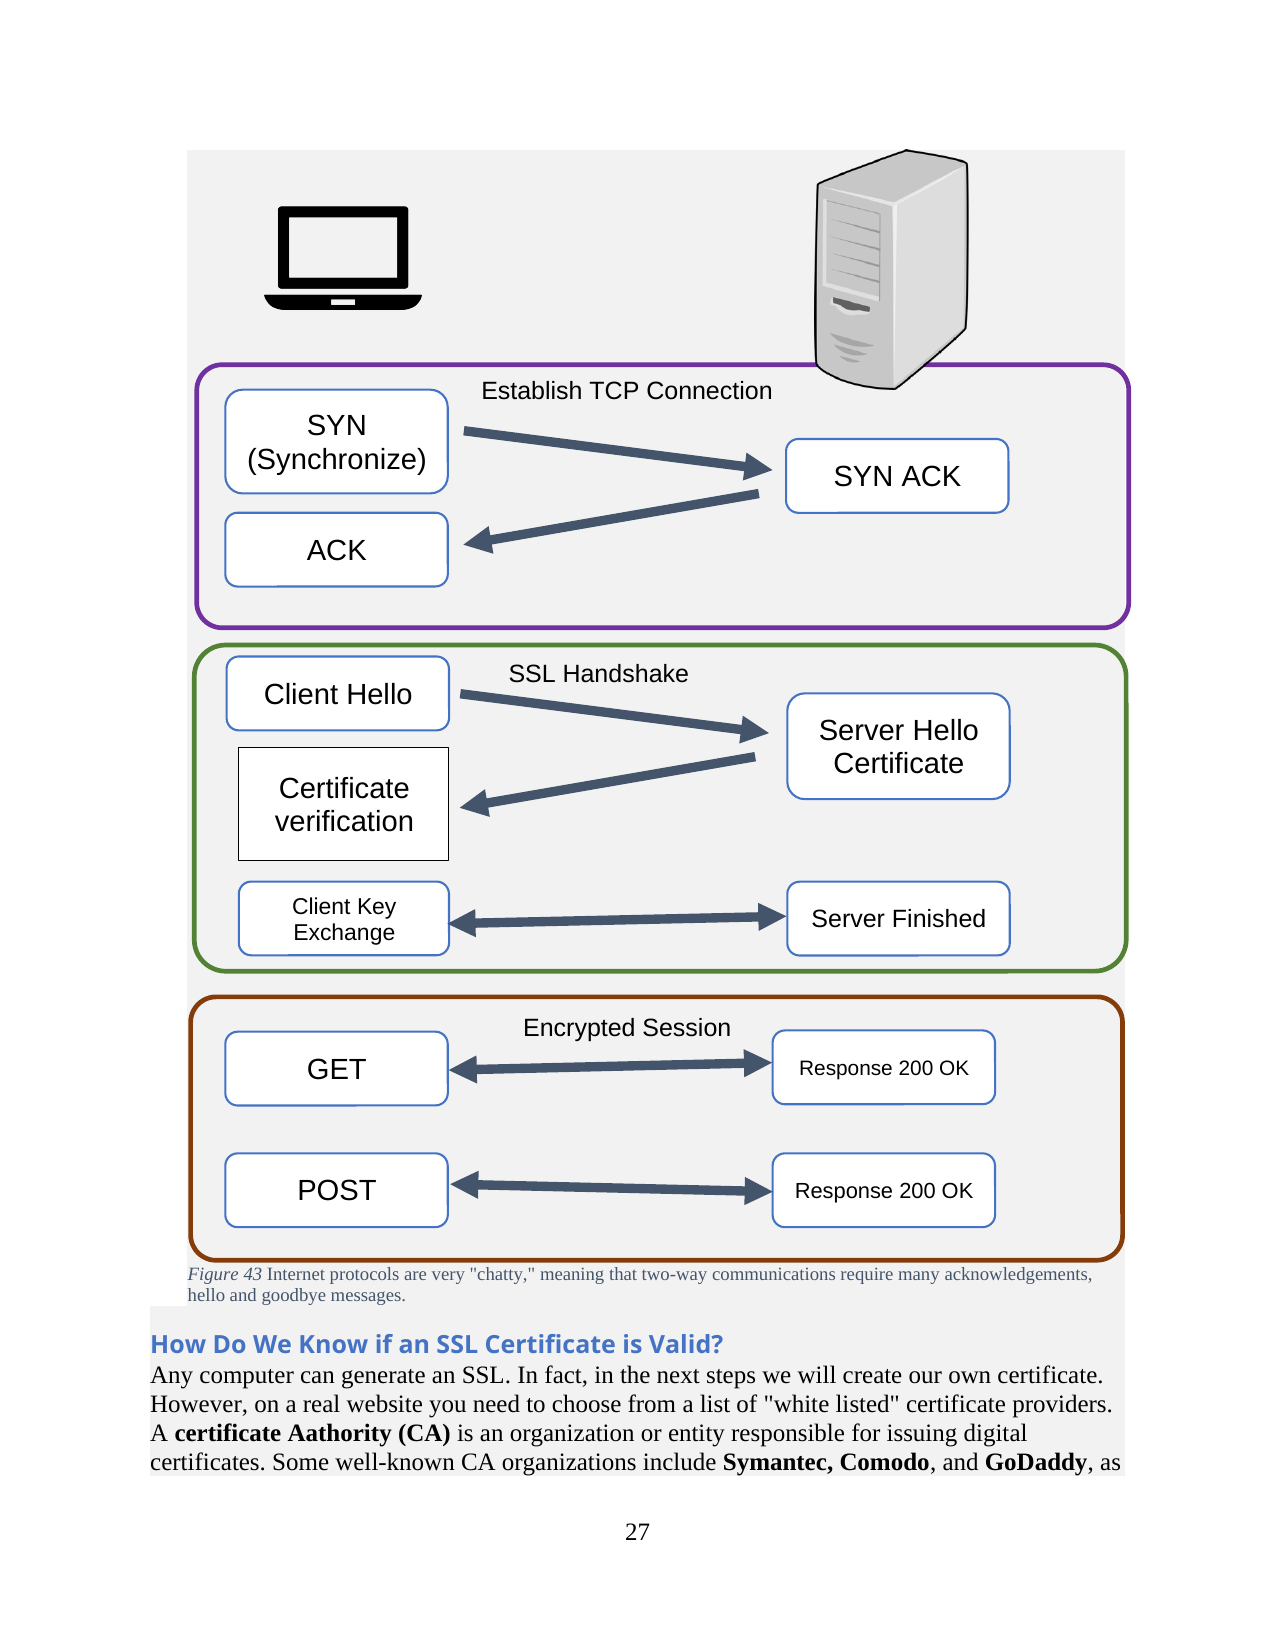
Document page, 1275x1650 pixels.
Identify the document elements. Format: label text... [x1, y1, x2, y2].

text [150, 1361, 1125, 1476]
picture [264, 179, 422, 337]
subtitle How Do We Know if an SSL Certificate is Valid? [150, 1327, 1125, 1361]
text Figure 43 Internet protocols are very "chatty," meaning that two-way communications require many acknowledgements, hello and goodbye messages. [187, 1263, 1125, 1306]
picture [814, 149, 969, 390]
